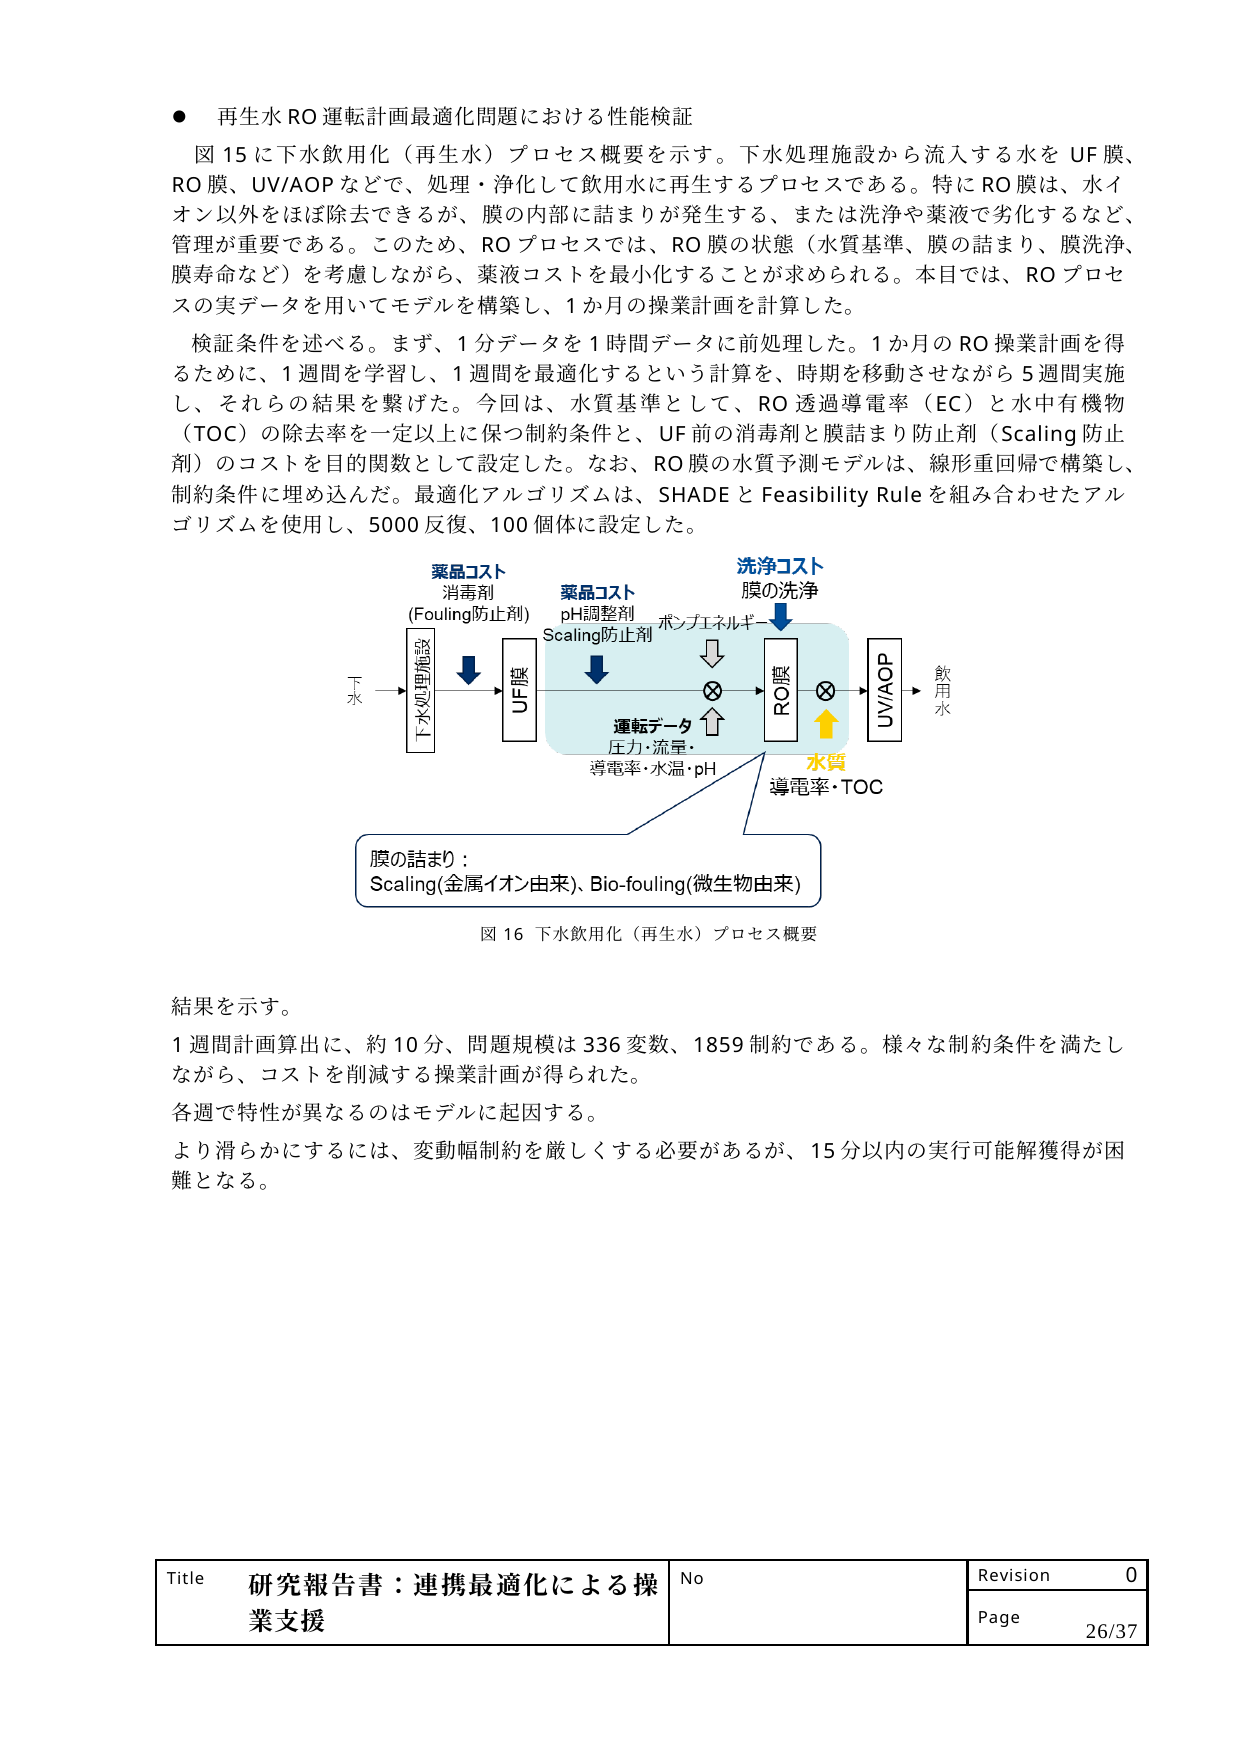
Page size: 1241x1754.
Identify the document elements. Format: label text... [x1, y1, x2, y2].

text 検証条件を述べる。まず、1分データを1時間データに前処理した。1か月のRO操業計画を得るために、1週間を学習し、1週間を最適化するという計算を、時期を移動させながら5週間実施し、それらの結果を繋げた。今回は、水質基準として、RO透過導電率（EC）と水中有機物（TOC）の除去率を一定以上に保つ制約条件と、UF前の消毒剤と膜詰まり防止剤（Scaling防止剤）のコストを目的関数として設定した。なお、RO膜の水質予測モデルは、線形重回帰で構築し、制約条件に埋め込んだ。最適化アルゴリズムは、SHADEとFeasibility Ruleを組み合わせたアルゴリズムを使用し、5000反復、100個体に設定した。 [171, 327, 1126, 538]
text より滑らかにするには、変動幅制約を厳しくする必要があるが、15分以内の実行可能解獲得が困難となる。 [171, 1135, 1126, 1195]
text 各週で特性が異なるのはモデルに起因する。 [171, 1097, 1126, 1127]
text 結果を示す。 [171, 990, 1126, 1020]
list 再生水RO運転計画最適化問題における性能検証 [171, 100, 1126, 130]
text 1週間計画算出に、約10分、問題規模は336変数、1859制約である。様々な制約条件を満たしながら、コストを削減する操業計画が得られた。 [171, 1028, 1126, 1088]
text 図15に下水飲用化（再生水）プロセス概要を示す。下水処理施設から流入する水をUF膜、RO膜、UV/AOPなどで、処理・浄化して飲用水に再生するプロセスである。特にRO膜は、水イオン以外をほぼ除去できるが、膜の内部に詰まりが発生する、または洗浄や薬液で劣化するなど、管理が重要である。このため、ROプロセスでは、RO膜の状態（水質基準、膜の詰まり、膜洗浄、膜寿命など）を考慮しながら、薬液コストを最小化することが求められる。本目では、ROプロセスの実データを用いてモデルを構築し、1か月の操業計画を計算した。 [171, 139, 1126, 319]
picture [334, 546, 963, 908]
